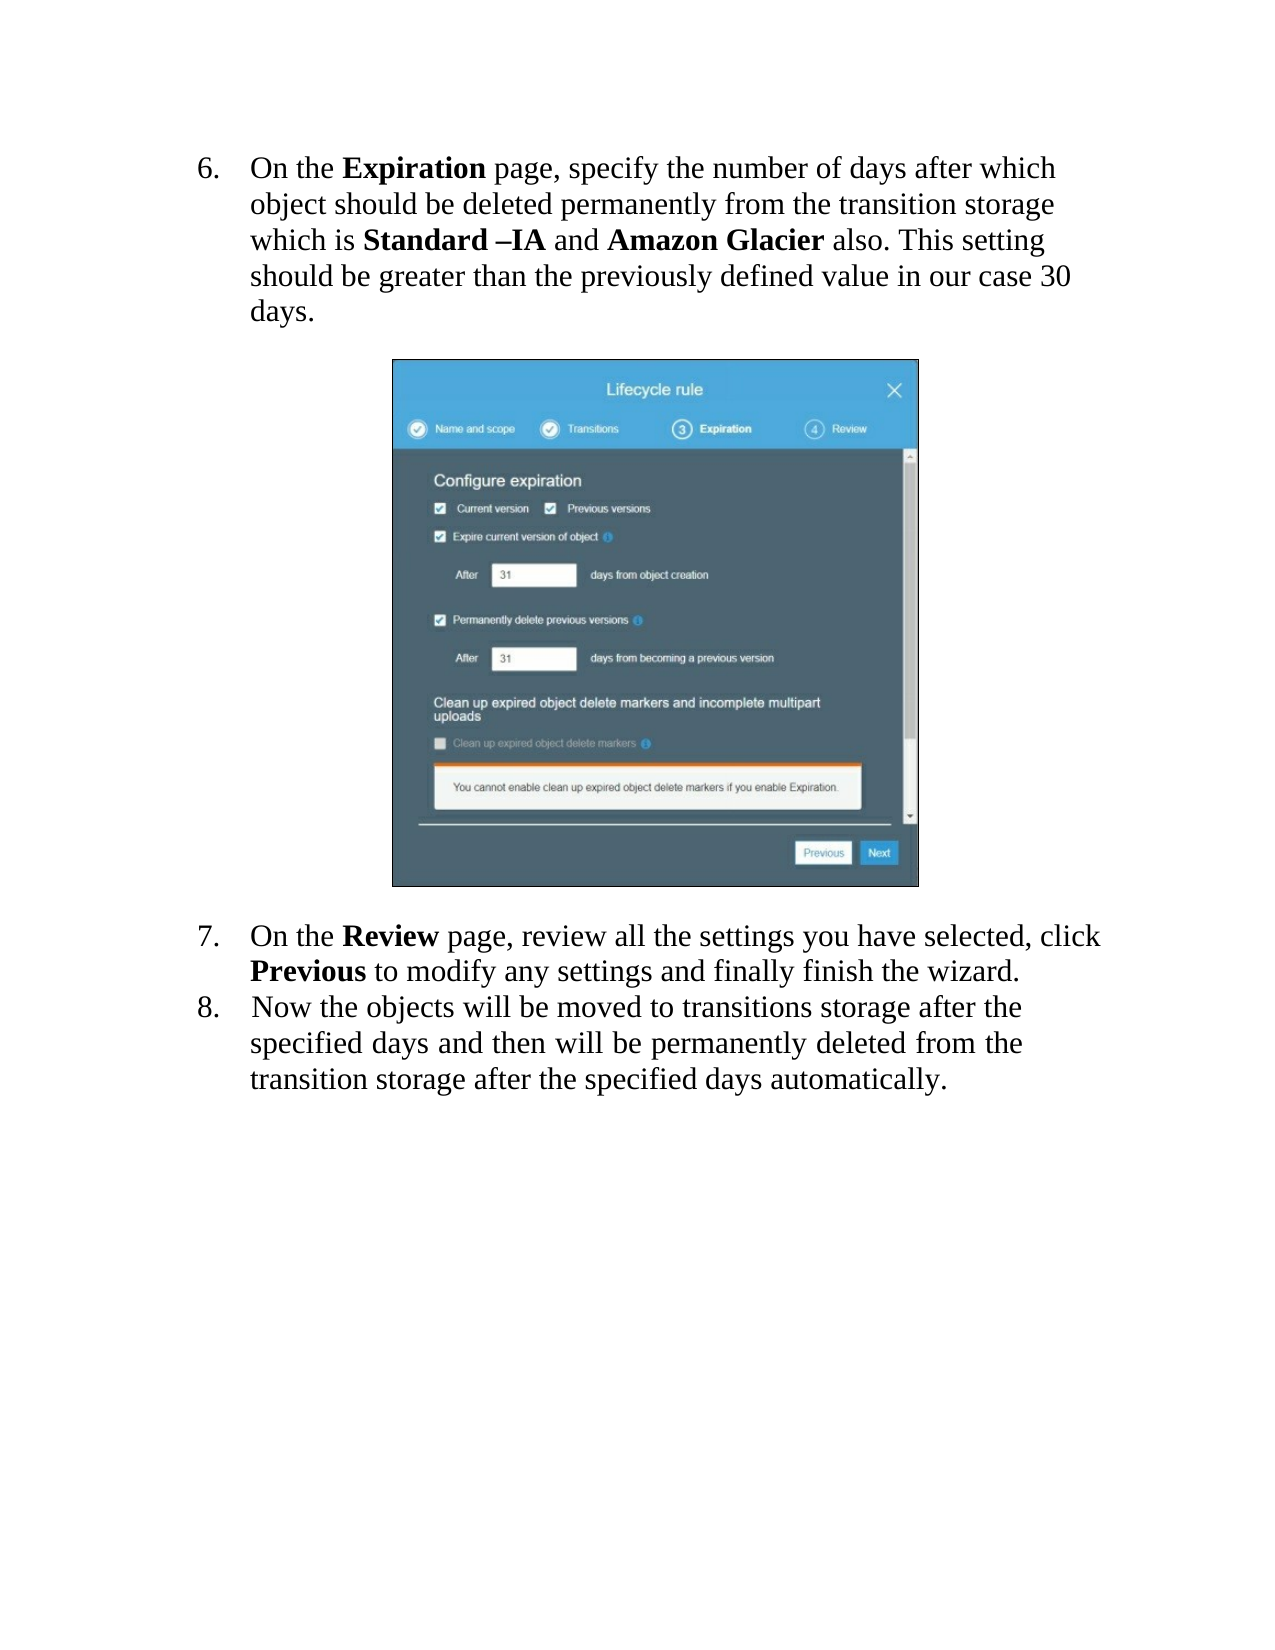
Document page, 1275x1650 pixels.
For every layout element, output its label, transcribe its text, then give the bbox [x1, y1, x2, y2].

text Previous to modify any settings and finally finish the wizard. [250, 953, 1112, 989]
picture [393, 360, 918, 886]
text 7. On the Review page, review all the settings you have selected, click [197, 917, 1112, 953]
text 8. Now the objects will be moved to transitions storage after the specified days and then will be permanently deleted from the transition storage after the specified days automatically. [197, 989, 1024, 1096]
text 6. On the Expiration page, specify the number of days after which object should be deleted permanently from the transition storage which is Standard –IA and Amazon Glacier also. This setting should be greater than the previously defined value in our case 30 days. [197, 149, 1077, 329]
